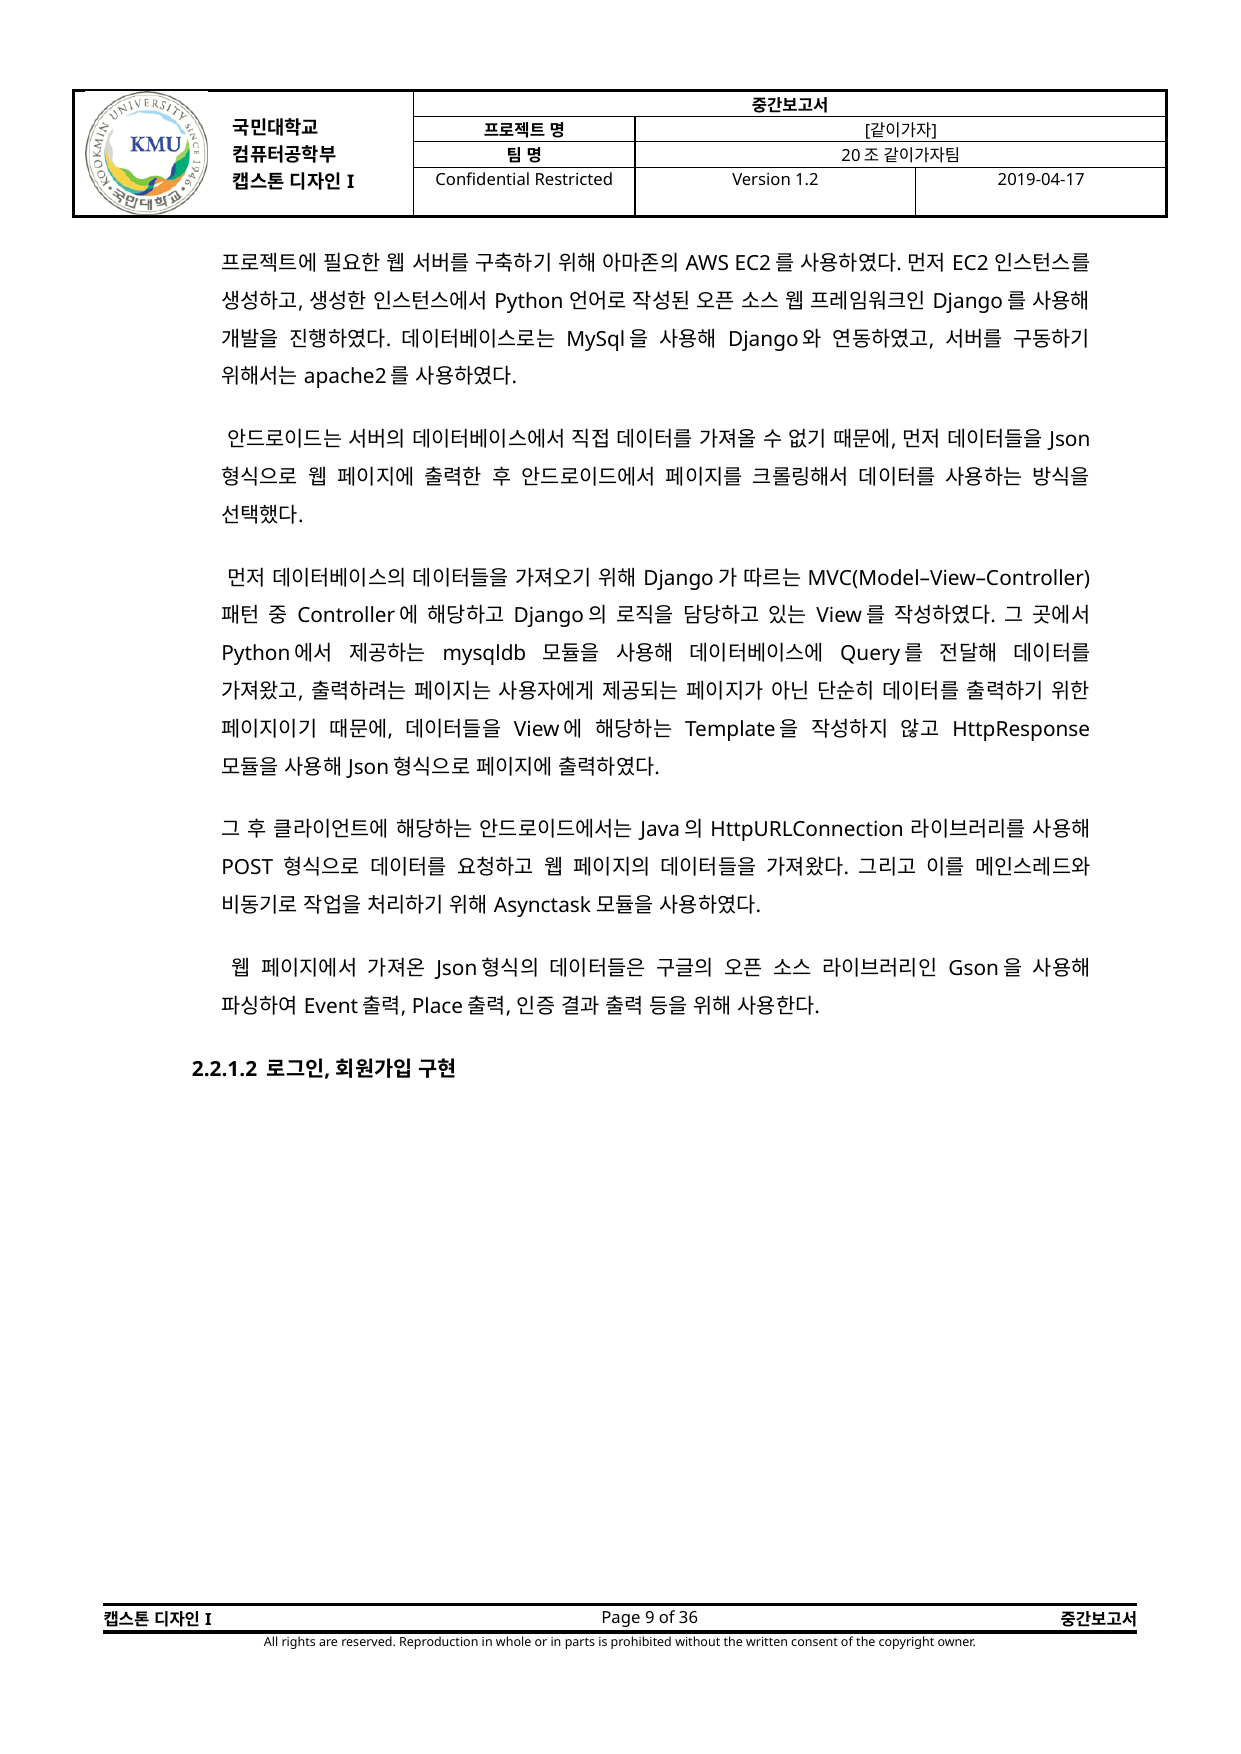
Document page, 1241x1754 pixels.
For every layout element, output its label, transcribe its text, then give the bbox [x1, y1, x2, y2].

text 프로젝트에 필요한 웹 서버를 구축하기 위해 아마존의 AWS EC2를 사용하였다. 먼저 EC2 인스턴스를 생성하고, 생성한 인스턴스에서 Python 언어로 작성된 오픈 소스 웹 프레임워크인 Django를 사용해 개발을 진행하였다. 데이터베이스로는 MySql을 사용해 Django와 연동하였고, 서버를 구동하기 위해서는 apache2를 사용하였다. [221, 246, 1090, 390]
text 그 후 클라이언트에 해당하는 안드로이드에서는 Java의 HttpURLConnection 라이브러리를 사용해 POST 형식으로 데이터를 요청하고 웹 페이지의 데이터들을 가져왔다. 그리고 이를 메인스레드와 비동기로 작업을 처리하기 위해 Asynctask 모듈을 사용하였다. [221, 813, 1090, 919]
subtitle 로그인, 회원가입 구현 [192, 1052, 1090, 1082]
picture [85, 91, 208, 215]
text 안드로이드는 서버의 데이터베이스에서 직접 데이터를 가져올 수 없기 때문에, 먼저 데이터들을 Json형식으로 웹 페이지에 출력한 후 안드로이드에서 페이지를 크롤링해서 데이터를 사용하는 방식을 선택했다. [221, 422, 1090, 528]
text 웹 페이지에서 가져온 Json형식의 데이터들은 구글의 오픈 소스 라이브러리인 Gson을 사용해 파싱하여 Event출력, Place출력, 인증 결과 출력 등을 위해 사용한다. [221, 951, 1090, 1019]
text 먼저 데이터베이스의 데이터들을 가져오기 위해 Django가 따르는 MVC(Model–View–Controller)패턴 중 Controller에 해당하고 Django의 로직을 담당하고 있는 View를 작성하였다. 그 곳에서 Python에서 제공하는 mysqldb 모듈을 사용해 데이터베이스에 Query를 전달해 데이터를 가져왔고, 출력하려는 페이지는 사용자에게 제공되는 페이지가 아닌 단순히 데이터를 출력하기 위한 페이지이기 때문에, 데이터들을 View에 해당하는 Template을 작성하지 않고 HttpResponse 모듈을 사용해 Json형식으로 페이지에 출력하였다. [221, 561, 1090, 780]
